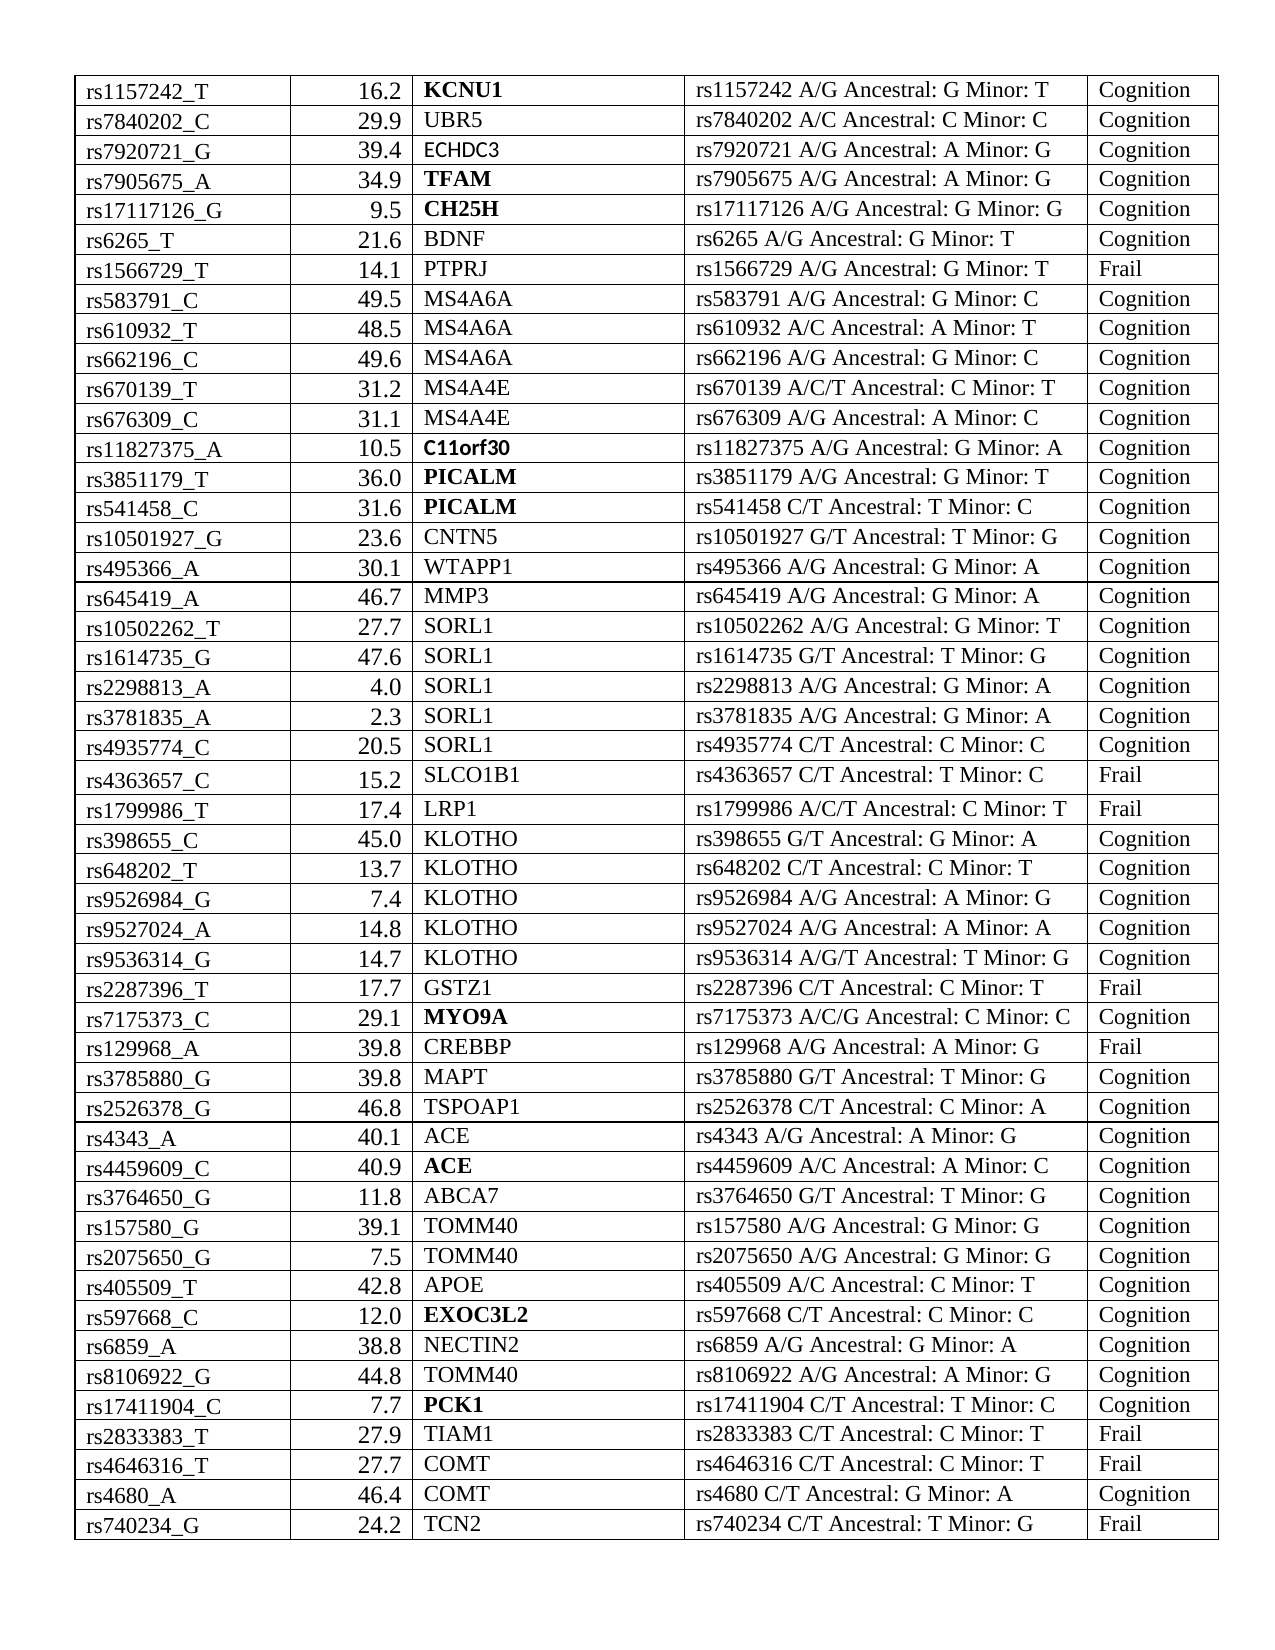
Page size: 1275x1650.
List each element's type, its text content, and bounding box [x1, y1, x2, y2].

table_cell Cognition [1088, 493, 1218, 522]
table_cell rs10501927 G/T Ancestral: T Minor: G [685, 523, 1087, 552]
table_cell 30.1 [291, 553, 412, 581]
table_cell rs7905675_A [76, 165, 290, 194]
table_cell rs495366 A/G Ancestral: G Minor: A [685, 553, 1087, 581]
table_cell KLOTHO [413, 854, 684, 883]
table_cell rs4935774 C/T Ancestral: C Minor: C [685, 731, 1087, 760]
table_cell 27.9 [291, 1420, 412, 1449]
table_cell PCK1 [413, 1391, 684, 1419]
table_cell rs8106922_G [76, 1361, 290, 1389]
table_cell rs4363657 C/T Ancestral: T Minor: C [685, 761, 1087, 794]
table_cell rs405509_T [76, 1271, 290, 1300]
table_cell rs11827375_A [76, 434, 290, 462]
table_cell rs4935774_C [76, 731, 290, 760]
table_cell Frail [1088, 1033, 1218, 1062]
table_cell 14.1 [291, 255, 412, 283]
table_cell rs1799986_T [76, 795, 290, 823]
table_cell TCN2 [413, 1510, 684, 1538]
table_cell rs4646316 C/T Ancestral: C Minor: T [685, 1450, 1087, 1479]
table_cell rs2075650_G [76, 1242, 290, 1270]
table_cell Cognition [1088, 642, 1218, 671]
table_cell Cognition [1088, 76, 1218, 105]
table_cell 10.5 [291, 434, 412, 462]
table_cell 31.1 [291, 404, 412, 432]
table_cell rs597668 C/T Ancestral: C Minor: C [685, 1301, 1087, 1330]
table_cell Cognition [1088, 1123, 1218, 1151]
table_cell rs4680 C/T Ancestral: G Minor: A [685, 1480, 1087, 1509]
table_cell KLOTHO [413, 914, 684, 943]
table_cell Frail [1088, 1420, 1218, 1449]
table_cell MS4A4E [413, 404, 684, 432]
table_cell 21.6 [291, 225, 412, 254]
table_cell 2.3 [291, 702, 412, 730]
table_cell rs662196 A/G Ancestral: G Minor: C [685, 344, 1087, 373]
table_cell 48.5 [291, 314, 412, 343]
table_cell rs4343_A [76, 1123, 290, 1151]
table_cell rs2298813 A/G Ancestral: G Minor: A [685, 672, 1087, 701]
table_cell rs645419_A [76, 583, 290, 611]
table_cell TSPOAP1 [413, 1093, 684, 1121]
table_cell rs7175373 A/C/G Ancestral: C Minor: C [685, 1003, 1087, 1032]
table_cell rs10502262 A/G Ancestral: G Minor: T [685, 612, 1087, 641]
table_cell Cognition [1088, 1212, 1218, 1241]
table_cell rs7920721 A/G Ancestral: A Minor: G [685, 136, 1087, 164]
table_cell rs2287396_T [76, 974, 290, 1002]
table_cell 14.8 [291, 914, 412, 943]
table_cell 12.0 [291, 1301, 412, 1330]
table_cell rs6265_T [76, 225, 290, 254]
table_cell rs2526378 C/T Ancestral: C Minor: A [685, 1093, 1087, 1121]
table_cell rs17411904_C [76, 1391, 290, 1419]
table_cell MS4A6A [413, 314, 684, 343]
table_cell UBR5 [413, 106, 684, 134]
table_cell Cognition [1088, 854, 1218, 883]
table_cell rs645419 A/G Ancestral: G Minor: A [685, 583, 1087, 611]
table_cell rs4646316_T [76, 1450, 290, 1479]
table_cell 20.5 [291, 731, 412, 760]
table_cell Cognition [1088, 136, 1218, 164]
table_cell KCNU1 [413, 76, 684, 105]
table_cell rs7840202_C [76, 106, 290, 134]
table_cell Frail [1088, 761, 1218, 794]
table_cell 31.6 [291, 493, 412, 522]
table_cell Frail [1088, 1510, 1218, 1538]
table_cell rs1799986 A/C/T Ancestral: C Minor: T [685, 795, 1087, 823]
table_cell rs3785880_G [76, 1063, 290, 1092]
table_cell Cognition [1088, 165, 1218, 194]
table_cell PTPRJ [413, 255, 684, 283]
table_cell rs398655_C [76, 825, 290, 853]
table_cell Cognition [1088, 702, 1218, 730]
table_cell Cognition [1088, 106, 1218, 134]
table_cell rs9536314_G [76, 944, 290, 972]
table_cell rs648202 C/T Ancestral: C Minor: T [685, 854, 1087, 883]
table_cell Cognition [1088, 434, 1218, 462]
table_cell rs157580 A/G Ancestral: G Minor: G [685, 1212, 1087, 1241]
table_cell rs6859 A/G Ancestral: G Minor: A [685, 1331, 1087, 1360]
table_cell Cognition [1088, 344, 1218, 373]
table_cell 44.8 [291, 1361, 412, 1389]
table_cell GSTZ1 [413, 974, 684, 1002]
table_cell rs648202_T [76, 854, 290, 883]
table_cell rs9526984 A/G Ancestral: A Minor: G [685, 884, 1087, 913]
table_cell Cognition [1088, 1271, 1218, 1300]
table_cell PICALM [413, 463, 684, 492]
table_cell LRP1 [413, 795, 684, 823]
table_cell rs2298813_A [76, 672, 290, 701]
table_cell SORL1 [413, 731, 684, 760]
table_cell TFAM [413, 165, 684, 194]
table_cell 34.9 [291, 165, 412, 194]
table_cell Cognition [1088, 195, 1218, 224]
table_cell Cognition [1088, 553, 1218, 581]
table_cell rs3851179_T [76, 463, 290, 492]
table_cell 39.8 [291, 1063, 412, 1092]
table_cell 47.6 [291, 642, 412, 671]
table_cell rs1157242 A/G Ancestral: G Minor: T [685, 76, 1087, 105]
table_cell Cognition [1088, 1182, 1218, 1211]
table_cell rs541458 C/T Ancestral: T Minor: C [685, 493, 1087, 522]
table_cell rs3781835_A [76, 702, 290, 730]
table_cell 27.7 [291, 1450, 412, 1479]
table_cell rs2075650 A/G Ancestral: G Minor: G [685, 1242, 1087, 1270]
table_cell rs610932_T [76, 314, 290, 343]
table_cell 11.8 [291, 1182, 412, 1211]
table_cell Cognition [1088, 914, 1218, 943]
table_cell 40.9 [291, 1152, 412, 1181]
table_cell TIAM1 [413, 1420, 684, 1449]
table_cell rs4459609_C [76, 1152, 290, 1181]
table_cell 24.2 [291, 1510, 412, 1538]
table_cell rs1614735_G [76, 642, 290, 671]
table_cell TOMM40 [413, 1212, 684, 1241]
table_cell Cognition [1088, 1331, 1218, 1360]
table_cell rs2526378_G [76, 1093, 290, 1121]
table_cell PICALM [413, 493, 684, 522]
table_cell 17.4 [291, 795, 412, 823]
table_cell C11orf30 [413, 434, 684, 462]
table_cell Cognition [1088, 612, 1218, 641]
table_cell Cognition [1088, 285, 1218, 313]
table_cell rs398655 G/T Ancestral: G Minor: A [685, 825, 1087, 853]
table_cell rs10501927_G [76, 523, 290, 552]
table_cell WTAPP1 [413, 553, 684, 581]
table_cell rs670139_T [76, 374, 290, 403]
table_cell rs597668_C [76, 1301, 290, 1330]
table_cell rs1566729_T [76, 255, 290, 283]
table_cell SORL1 [413, 702, 684, 730]
table_cell Cognition [1088, 523, 1218, 552]
table_cell 4.0 [291, 672, 412, 701]
table_cell CH25H [413, 195, 684, 224]
table_cell Cognition [1088, 1093, 1218, 1121]
table_cell rs3781835 A/G Ancestral: G Minor: A [685, 702, 1087, 730]
table_cell rs740234_G [76, 1510, 290, 1538]
table_cell rs583791_C [76, 285, 290, 313]
table_cell APOE [413, 1271, 684, 1300]
table_cell Cognition [1088, 731, 1218, 760]
table_cell 31.2 [291, 374, 412, 403]
table_cell 13.7 [291, 854, 412, 883]
table_cell Cognition [1088, 1003, 1218, 1032]
table_cell rs3764650 G/T Ancestral: T Minor: G [685, 1182, 1087, 1211]
table_cell Frail [1088, 1450, 1218, 1479]
table_cell 15.2 [291, 761, 412, 794]
table_cell rs7175373_C [76, 1003, 290, 1032]
table_cell Cognition [1088, 825, 1218, 853]
table_cell rs6265 A/G Ancestral: G Minor: T [685, 225, 1087, 254]
table_cell Cognition [1088, 1391, 1218, 1419]
table_cell rs676309 A/G Ancestral: A Minor: C [685, 404, 1087, 432]
table_cell rs1614735 G/T Ancestral: T Minor: G [685, 642, 1087, 671]
table_cell MYO9A [413, 1003, 684, 1032]
table_cell 23.6 [291, 523, 412, 552]
table_cell rs676309_C [76, 404, 290, 432]
table_cell rs405509 A/C Ancestral: C Minor: T [685, 1271, 1087, 1300]
table_cell rs7840202 A/C Ancestral: C Minor: C [685, 106, 1087, 134]
table_cell rs2833383 C/T Ancestral: C Minor: T [685, 1420, 1087, 1449]
table_cell Cognition [1088, 1242, 1218, 1270]
table_cell Frail [1088, 255, 1218, 283]
table_cell TOMM40 [413, 1361, 684, 1389]
table_cell Cognition [1088, 944, 1218, 972]
table_cell MS4A6A [413, 285, 684, 313]
table_cell rs2833383_T [76, 1420, 290, 1449]
table_cell ECHDC3 [413, 136, 684, 164]
table_cell SORL1 [413, 612, 684, 641]
table_cell rs541458_C [76, 493, 290, 522]
table_cell rs1566729 A/G Ancestral: G Minor: T [685, 255, 1087, 283]
table_cell rs1157242_T [76, 76, 290, 105]
table_cell rs17117126 A/G Ancestral: G Minor: G [685, 195, 1087, 224]
table_cell 49.6 [291, 344, 412, 373]
table_cell KLOTHO [413, 944, 684, 972]
table_cell rs9527024_A [76, 914, 290, 943]
table_cell SLCO1B1 [413, 761, 684, 794]
table_cell NECTIN2 [413, 1331, 684, 1360]
table_cell rs9526984_G [76, 884, 290, 913]
table_cell Cognition [1088, 1361, 1218, 1389]
table_cell 7.7 [291, 1391, 412, 1419]
table_cell CREBBP [413, 1033, 684, 1062]
table_cell 45.0 [291, 825, 412, 853]
table_cell rs129968 A/G Ancestral: A Minor: G [685, 1033, 1087, 1062]
table_cell 17.7 [291, 974, 412, 1002]
table_cell rs17117126_G [76, 195, 290, 224]
table_cell 38.8 [291, 1331, 412, 1360]
table_cell 29.1 [291, 1003, 412, 1032]
table_cell Cognition [1088, 884, 1218, 913]
table_cell rs8106922 A/G Ancestral: A Minor: G [685, 1361, 1087, 1389]
table_cell Cognition [1088, 463, 1218, 492]
table_cell rs670139 A/C/T Ancestral: C Minor: T [685, 374, 1087, 403]
table_cell rs740234 C/T Ancestral: T Minor: G [685, 1510, 1087, 1538]
table_cell Cognition [1088, 1480, 1218, 1509]
table_cell COMT [413, 1450, 684, 1479]
table_cell Cognition [1088, 672, 1218, 701]
table_cell Cognition [1088, 374, 1218, 403]
table_cell 39.4 [291, 136, 412, 164]
table_cell Cognition [1088, 404, 1218, 432]
table_cell rs610932 A/C Ancestral: A Minor: T [685, 314, 1087, 343]
table_cell rs17411904 C/T Ancestral: T Minor: C [685, 1391, 1087, 1419]
table_cell TOMM40 [413, 1242, 684, 1270]
table_cell rs4343 A/G Ancestral: A Minor: G [685, 1123, 1087, 1151]
table_cell KLOTHO [413, 884, 684, 913]
table_cell 14.7 [291, 944, 412, 972]
table_cell 49.5 [291, 285, 412, 313]
table_cell rs495366_A [76, 553, 290, 581]
table_cell rs10502262_T [76, 612, 290, 641]
table_cell Frail [1088, 795, 1218, 823]
table_cell rs3764650_G [76, 1182, 290, 1211]
table_cell 29.9 [291, 106, 412, 134]
table_cell KLOTHO [413, 825, 684, 853]
table_cell MMP3 [413, 583, 684, 611]
table_cell rs129968_A [76, 1033, 290, 1062]
table_cell 36.0 [291, 463, 412, 492]
table_cell 46.4 [291, 1480, 412, 1509]
table_cell rs662196_C [76, 344, 290, 373]
table_cell rs6859_A [76, 1331, 290, 1360]
table_cell rs7905675 A/G Ancestral: A Minor: G [685, 165, 1087, 194]
table_cell rs3851179 A/G Ancestral: G Minor: T [685, 463, 1087, 492]
table_cell rs4459609 A/C Ancestral: A Minor: C [685, 1152, 1087, 1181]
table_cell Cognition [1088, 583, 1218, 611]
table_cell 42.8 [291, 1271, 412, 1300]
table_cell MS4A4E [413, 374, 684, 403]
table_cell rs4680_A [76, 1480, 290, 1509]
table_cell ABCA7 [413, 1182, 684, 1211]
table_cell Cognition [1088, 1063, 1218, 1092]
table_cell ACE [413, 1123, 684, 1151]
table_cell ACE [413, 1152, 684, 1181]
table_cell 7.5 [291, 1242, 412, 1270]
table_cell 7.4 [291, 884, 412, 913]
table_cell Frail [1088, 974, 1218, 1002]
table_cell Cognition [1088, 1301, 1218, 1330]
table_cell 40.1 [291, 1123, 412, 1151]
table_cell CNTN5 [413, 523, 684, 552]
table_cell 27.7 [291, 612, 412, 641]
table_cell 9.5 [291, 195, 412, 224]
table_cell rs583791 A/G Ancestral: G Minor: C [685, 285, 1087, 313]
table_cell 46.8 [291, 1093, 412, 1121]
table_cell MAPT [413, 1063, 684, 1092]
table_cell rs7920721_G [76, 136, 290, 164]
table_cell Cognition [1088, 225, 1218, 254]
table_cell rs11827375 A/G Ancestral: G Minor: A [685, 434, 1087, 462]
table_cell 16.2 [291, 76, 412, 105]
table_cell Cognition [1088, 314, 1218, 343]
table_cell rs9527024 A/G Ancestral: A Minor: A [685, 914, 1087, 943]
table_cell MS4A6A [413, 344, 684, 373]
table_cell rs157580_G [76, 1212, 290, 1241]
table_cell 39.8 [291, 1033, 412, 1062]
table_cell SORL1 [413, 642, 684, 671]
table_cell EXOC3L2 [413, 1301, 684, 1330]
table_cell 39.1 [291, 1212, 412, 1241]
table_cell rs3785880 G/T Ancestral: T Minor: G [685, 1063, 1087, 1092]
table_cell 46.7 [291, 583, 412, 611]
table_cell Cognition [1088, 1152, 1218, 1181]
table_cell COMT [413, 1480, 684, 1509]
table_cell BDNF [413, 225, 684, 254]
table_cell rs2287396 C/T Ancestral: C Minor: T [685, 974, 1087, 1002]
table_cell rs9536314 A/G/T Ancestral: T Minor: G [685, 944, 1087, 972]
table_cell SORL1 [413, 672, 684, 701]
table_cell rs4363657_C [76, 761, 290, 794]
